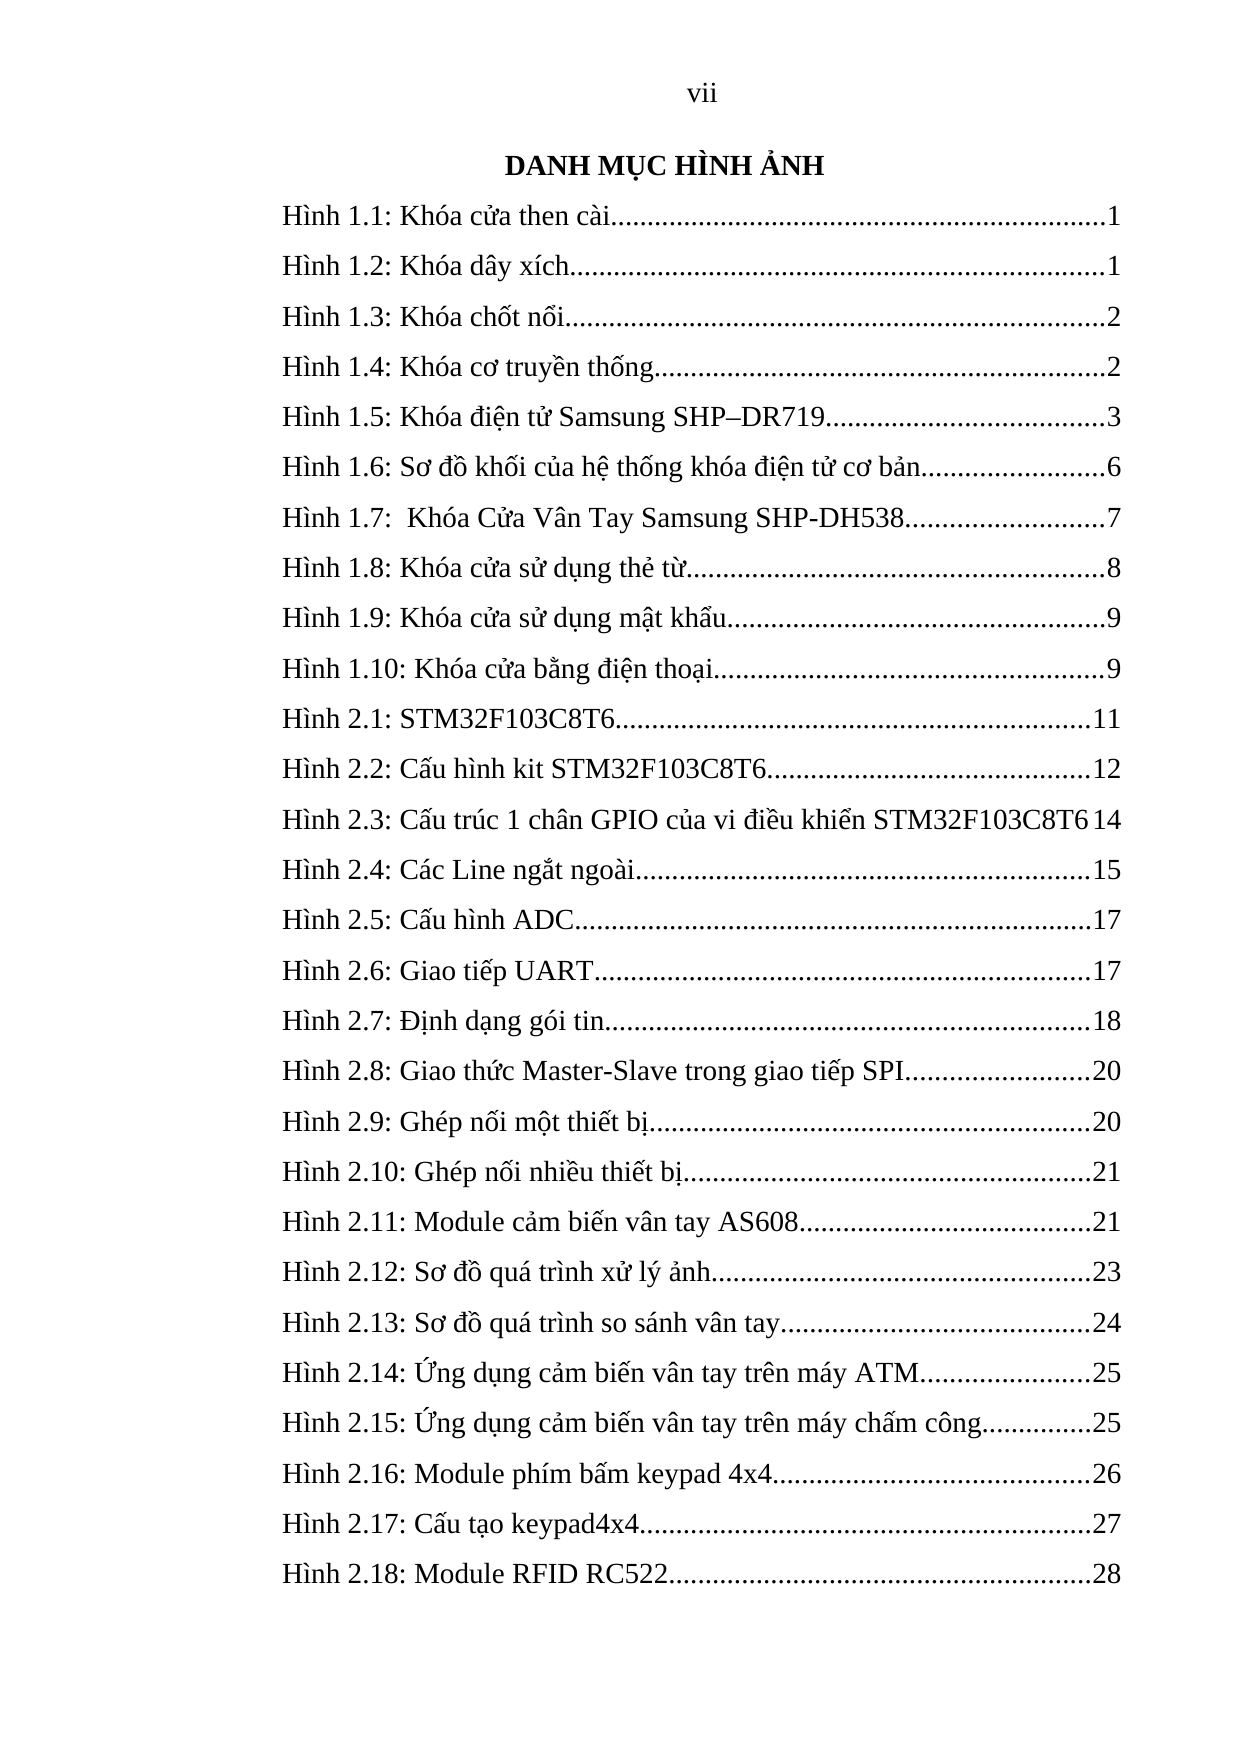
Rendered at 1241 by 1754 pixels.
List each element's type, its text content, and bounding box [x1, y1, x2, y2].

text Hình 1.4: Khóa cơ truyền thống 2 [207, 349, 1122, 382]
text Hình 2.2: Cấu hình kit STM32F103C8T6 12 [207, 751, 1122, 785]
text Hình 1.2: Khóa dây xích 1 [207, 248, 1122, 282]
text Hình 1.7: Khóa Cửa Vân Tay Samsung SHP-DH538 7 [207, 500, 399, 533]
text Hình 2.13: Sơ đồ quá trình so sánh vân tay 24 [207, 1305, 1122, 1338]
text Hình 2.1: STM32F103C8T6 11 [207, 701, 1122, 735]
text Hình 1.6: Sơ đồ khối của hệ thống khóa điện tử cơ bản 6 [207, 449, 1122, 483]
text Hình 1.7: Khóa Cửa Vân Tay Samsung SHP-DH538 7 [904, 500, 1122, 533]
text DANH MỤC HÌNH ẢNH [207, 148, 1122, 181]
text Hình 2.11: Module cảm biến vân tay AS608 21 [207, 1204, 1122, 1238]
text Hình 1.8: Khóa cửa sử dụng thẻ từ 8 [207, 550, 1122, 584]
text Hình 1.9: Khóa cửa sử dụng mật khẩu 9 [207, 601, 1122, 634]
text Hình 2.14: Ứng dụng cảm biến vân tay trên máy ATM 25 [207, 1355, 1122, 1389]
text Hình 2.6: Giao tiếp UART 17 [207, 953, 1122, 986]
text Hình 2.16: Module phím bấm keypad 4x4 26 [207, 1456, 1122, 1489]
text Hình 2.5: Cấu hình ADC 17 [207, 902, 1122, 936]
text Hình 2.7: Định dạng gói tin 18 [207, 1003, 1122, 1037]
text Hình 2.9: Ghép nối một thiết bị 20 [207, 1104, 1122, 1137]
text Hình 2.8: Giao thức Master-Slave trong giao tiếp SPI 20 [207, 1053, 1122, 1087]
text Hình 1.10: Khóa cửa bằng điện thoại 9 [207, 651, 1122, 684]
text Hình 2.17: Cấu tạo keypad4x4 27 [207, 1506, 1122, 1540]
text Hình 2.3: Cấu trúc 1 chân GPIO của vi điều khiển STM32F103C8T6 14 [207, 802, 1122, 835]
text Hình 1.5: Khóa điện tử Samsung SHP–DR719 3 [207, 399, 1122, 433]
text Hình 2.10: Ghép nối nhiều thiết bị 21 [207, 1154, 1122, 1187]
text Hình 2.15: Ứng dụng cảm biến vân tay trên máy chấm công 25 [207, 1406, 1122, 1439]
text Hình 1.3: Khóa chốt nổi 2 [207, 299, 1122, 332]
text Hình 2.18: Module RFID RC522 28 [207, 1556, 1122, 1590]
text Hình 2.4: Các Line ngắt ngoài 15 [207, 852, 1122, 886]
text Hình 2.12: Sơ đồ quá trình xử lý ảnh 23 [207, 1254, 1122, 1288]
text Hình 1.1: Khóa cửa then cài 1 [207, 198, 1122, 232]
